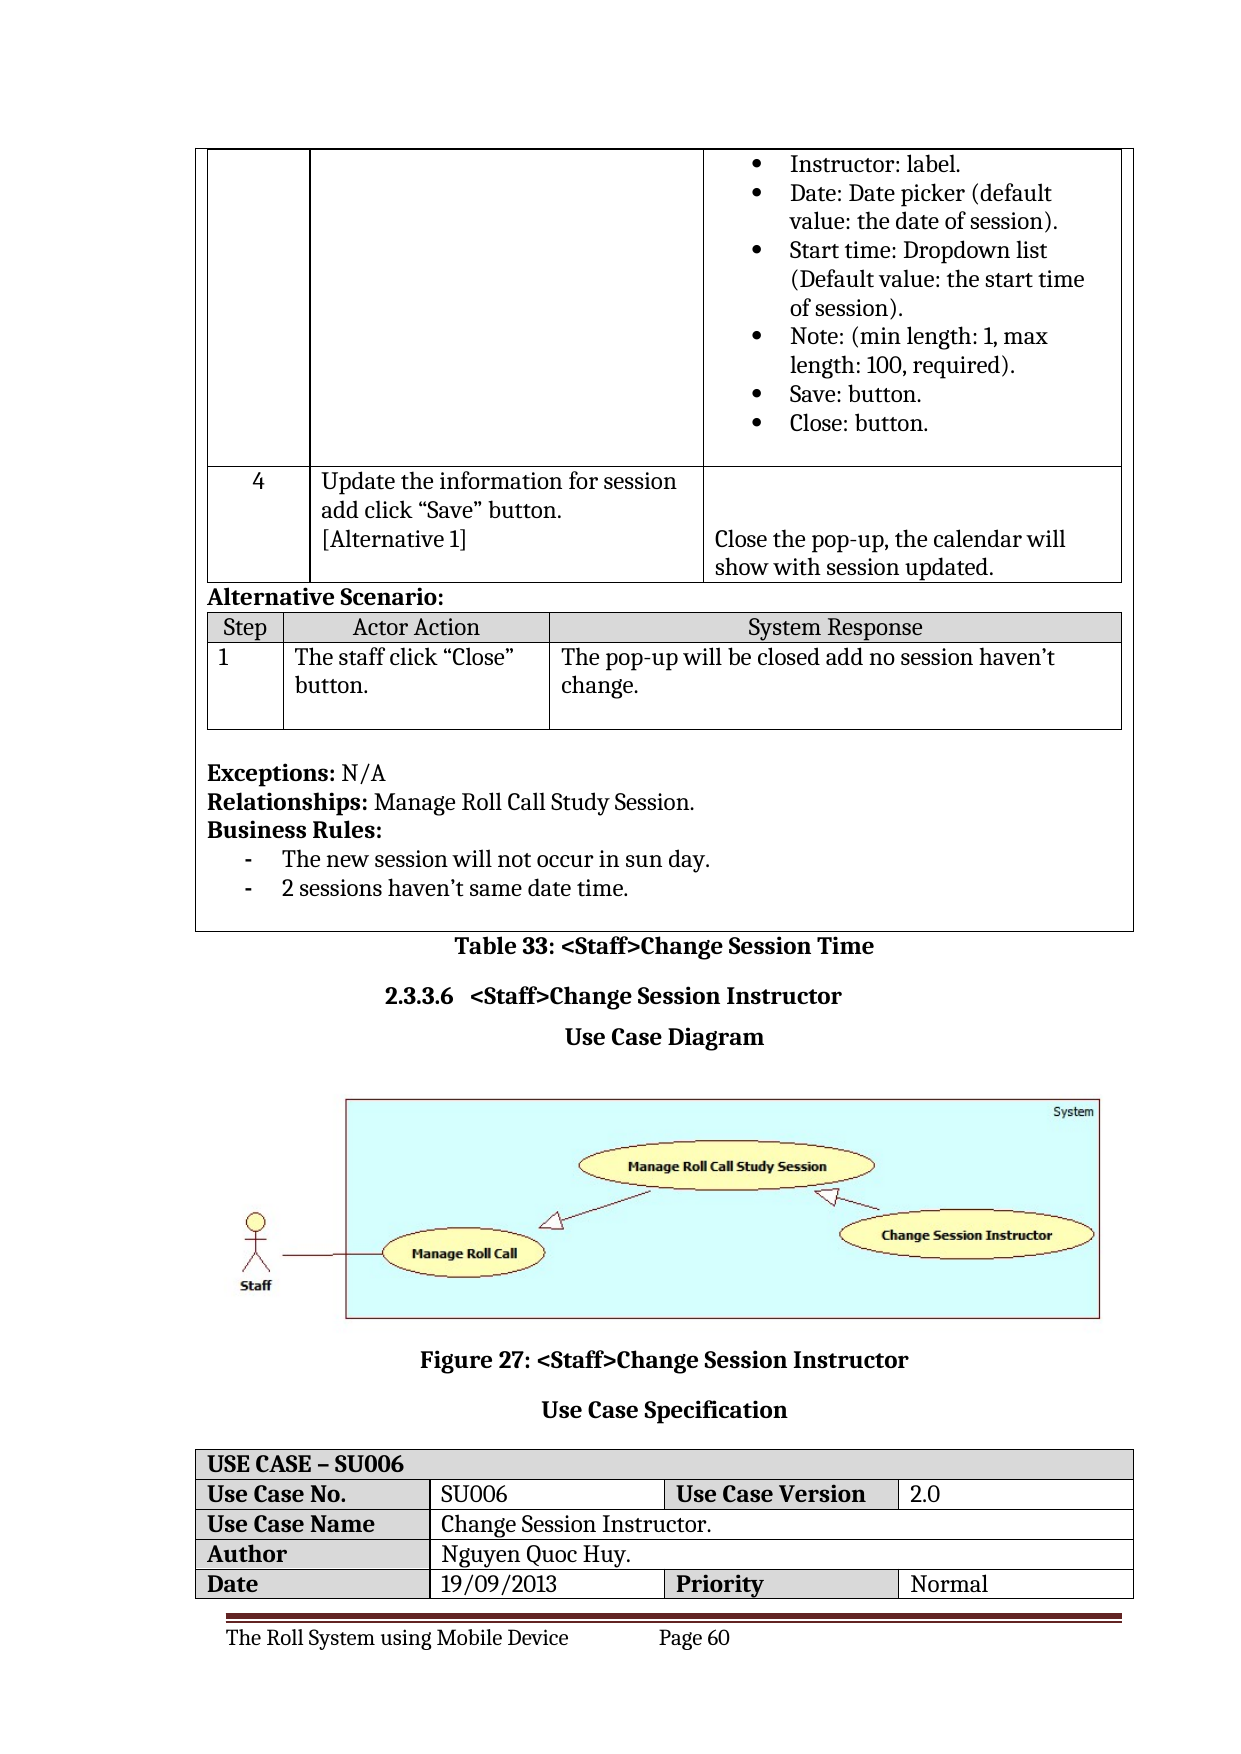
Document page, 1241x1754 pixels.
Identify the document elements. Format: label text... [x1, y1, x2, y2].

table_cell SU006 [431, 1480, 664, 1509]
subtitle <Staff>Change Session Instructor [385, 982, 1122, 1011]
table_cell Priority [665, 1570, 898, 1598]
table_cell Nguyen Quoc Huy. [431, 1540, 1133, 1568]
table_cell Use Case Version [665, 1480, 898, 1509]
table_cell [196, 149, 1133, 931]
table_cell 19/09/2013 [431, 1570, 664, 1598]
table_cell Use Case No. [196, 1480, 429, 1509]
text Table 33: <Staff>Change Session Time [207, 932, 1122, 961]
table_cell Author [196, 1540, 429, 1568]
table_cell Use Case Name [196, 1510, 429, 1539]
table_cell Normal [899, 1570, 1133, 1598]
table_header USE CASE – SU006 [196, 1450, 1133, 1479]
subtitle Use Case Specification [207, 1396, 1122, 1424]
table_cell Date [196, 1570, 429, 1598]
subtitle Use Case Diagram [207, 1023, 1122, 1052]
table_cell 2.0 [899, 1480, 1133, 1509]
table_cell Change Session Instructor. [431, 1510, 1133, 1539]
picture [206, 1077, 1123, 1342]
